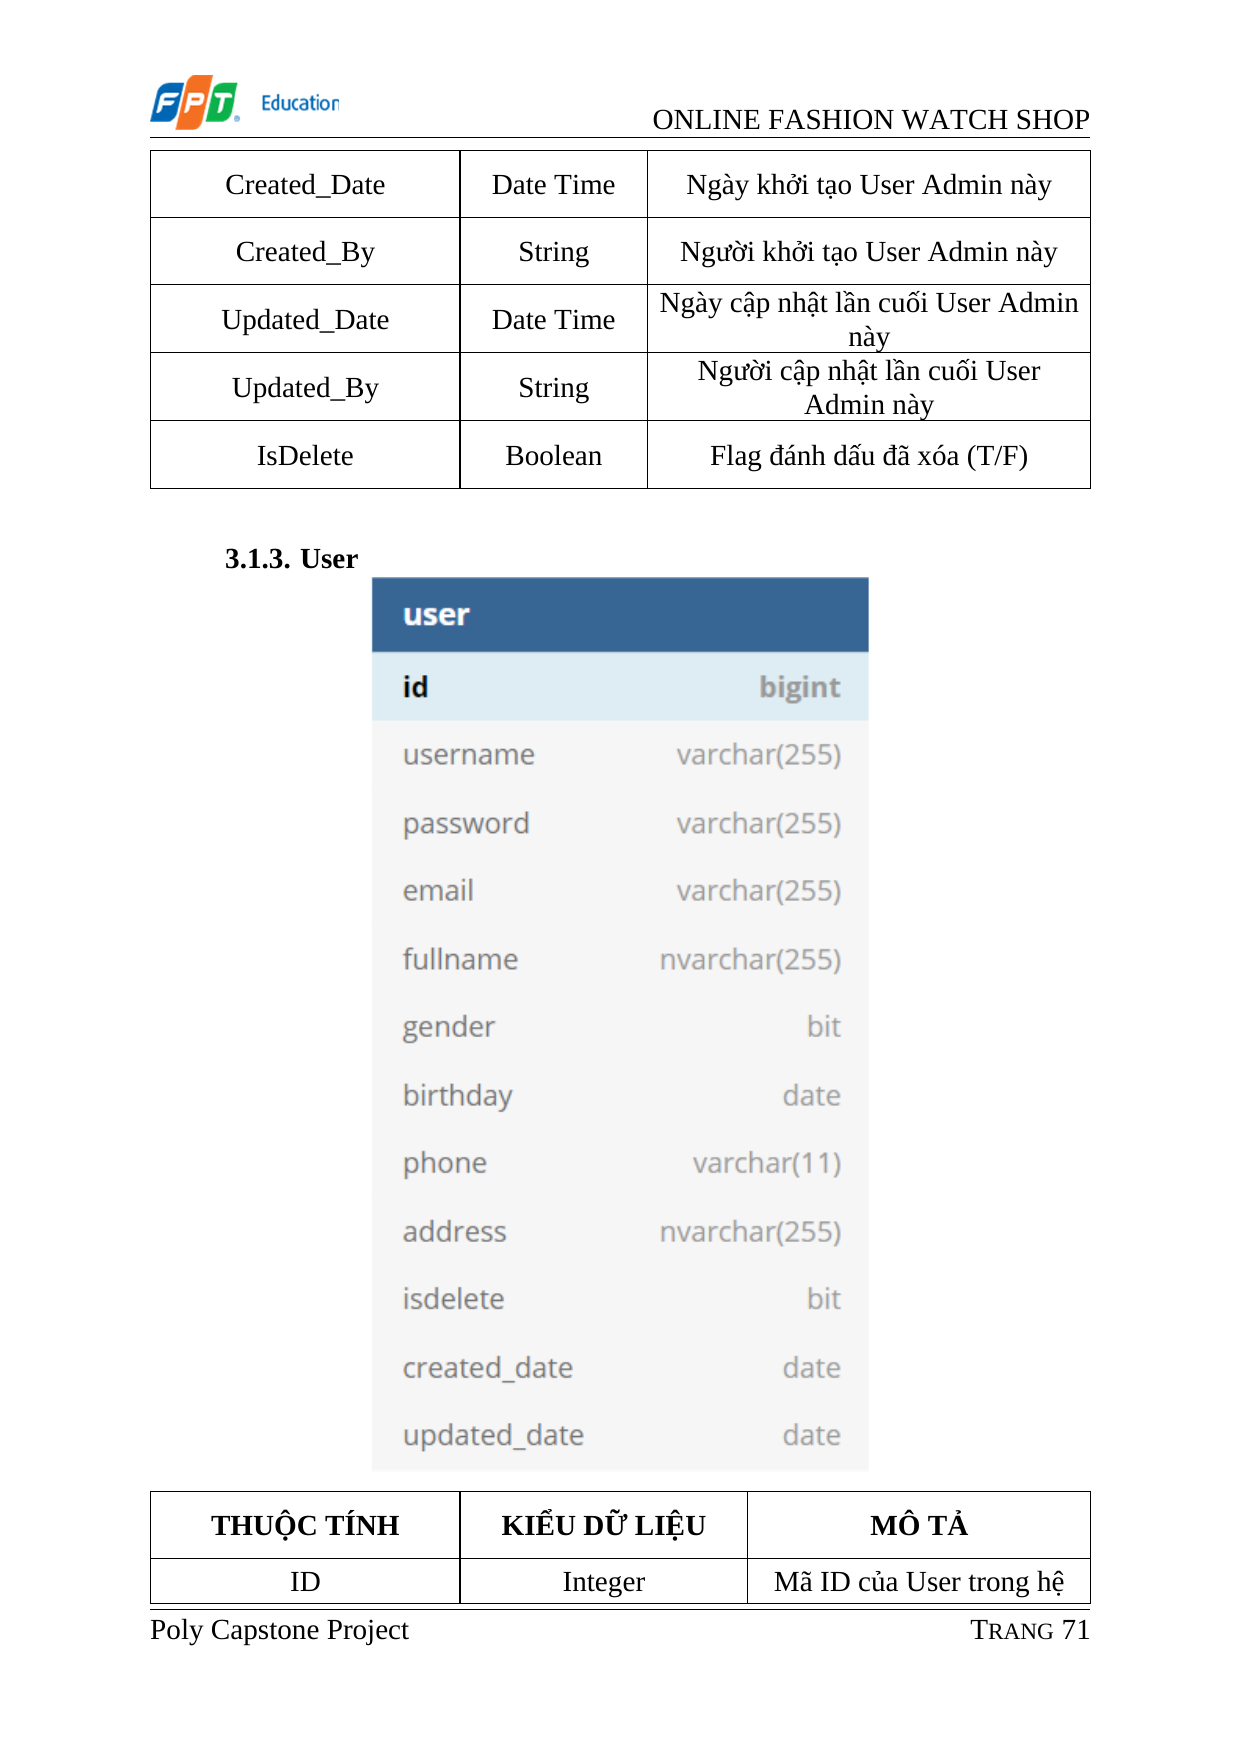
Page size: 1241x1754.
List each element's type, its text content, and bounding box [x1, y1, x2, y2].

table_cell Updated_Date [151, 285, 459, 352]
table_cell Flag đánh dấu đã xóa (T/F) [648, 421, 1090, 487]
table_cell Ngày khởi tạo User Admin này [648, 151, 1090, 217]
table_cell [748, 1559, 1090, 1603]
table_cell Ngày cập nhật lần cuối User Admin này [648, 285, 1090, 352]
table_header MÔ TẢ [748, 1492, 1090, 1558]
picture [150, 75, 339, 130]
picture [371, 577, 869, 1472]
table_cell String [461, 353, 647, 420]
table_header KIỂU DỮ LIỆU [461, 1492, 747, 1558]
table_cell Boolean [461, 421, 647, 487]
table_cell String [461, 218, 647, 284]
table_cell Created_Date [151, 151, 459, 217]
table_cell ID [151, 1559, 459, 1603]
table_cell Created_By [151, 218, 459, 284]
table_cell Người cập nhật lần cuối User Admin này [648, 353, 1090, 420]
table_cell Date Time [461, 285, 647, 352]
table_cell Integer [461, 1559, 747, 1603]
table_cell Người khởi tạo User Admin này [648, 218, 1090, 284]
table_header THUỘC TÍNH [151, 1492, 459, 1558]
table_cell Date Time [461, 151, 647, 217]
subtitle User [225, 541, 1090, 575]
table_cell IsDelete [151, 421, 459, 487]
table_cell Updated_By [151, 353, 459, 420]
